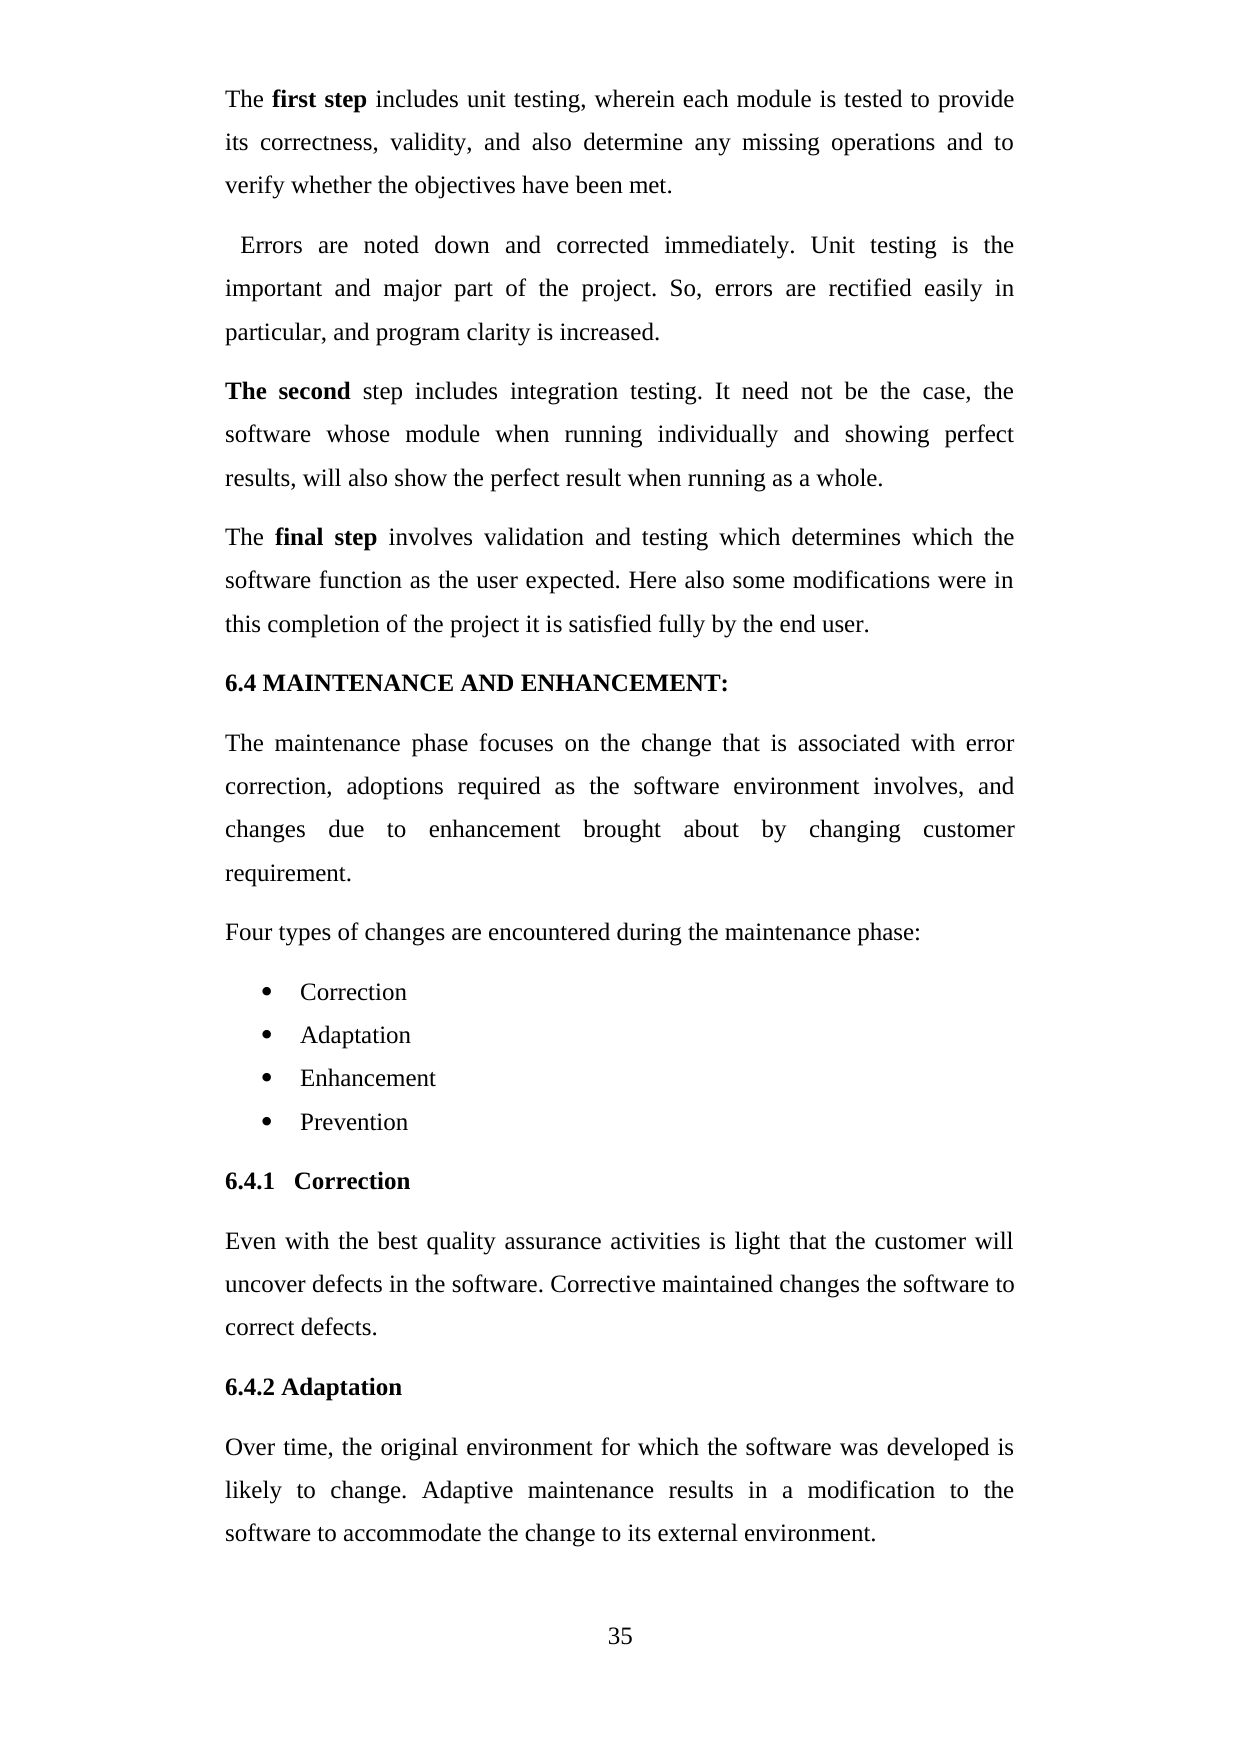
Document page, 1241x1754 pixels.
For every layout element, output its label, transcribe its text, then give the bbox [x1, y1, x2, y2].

text 6.4 MAINTENANCE AND ENHANCEMENT: [225, 668, 1015, 697]
text Errors are noted down and corrected immediately. Unit testing is the important and major part of the project. So, errors are rectified easily in particular, and program clarity is increased. [225, 230, 1015, 345]
text Four types of changes are encountered during the maintenance phase: [225, 917, 1015, 946]
list Correction [262, 977, 1015, 1006]
text The final step involves validation and testing which determines which the software function as the user expected. Here also some modifications were in this completion of the project it is satisfied fully by the end user. [225, 522, 1015, 637]
list Prevention [262, 1107, 1015, 1135]
text The first step includes unit testing, wherein each module is tested to provide its correctness, validity, and also determine any missing operations and to verify whether the objectives have been met. [225, 84, 1015, 199]
text Over time, the original environment for which the software was developed is likely to change. Adaptive maintenance results in a modification to the software to accommodate the change to its external environment. [225, 1432, 1015, 1547]
text The maintenance phase focuses on the change that is associated with error correction, adoptions required as the software environment involves, and changes due to enhancement brought about by changing customer requirement. [225, 728, 1015, 886]
text 6.4.2 Adaptation [225, 1372, 1015, 1401]
text Even with the best quality assurance activities is light that the customer will uncover defects in the software. Corrective maintained changes the software to correct defects. [225, 1226, 1015, 1341]
text 6.4.1 Correction [225, 1166, 1015, 1195]
list Enhancement [262, 1063, 1015, 1092]
text The second step includes integration testing. It need not be the case, the software whose module when running individually and showing perfect results, will also show the perfect result when running as a whole. [225, 376, 1015, 491]
list Adaptation [262, 1020, 1015, 1049]
